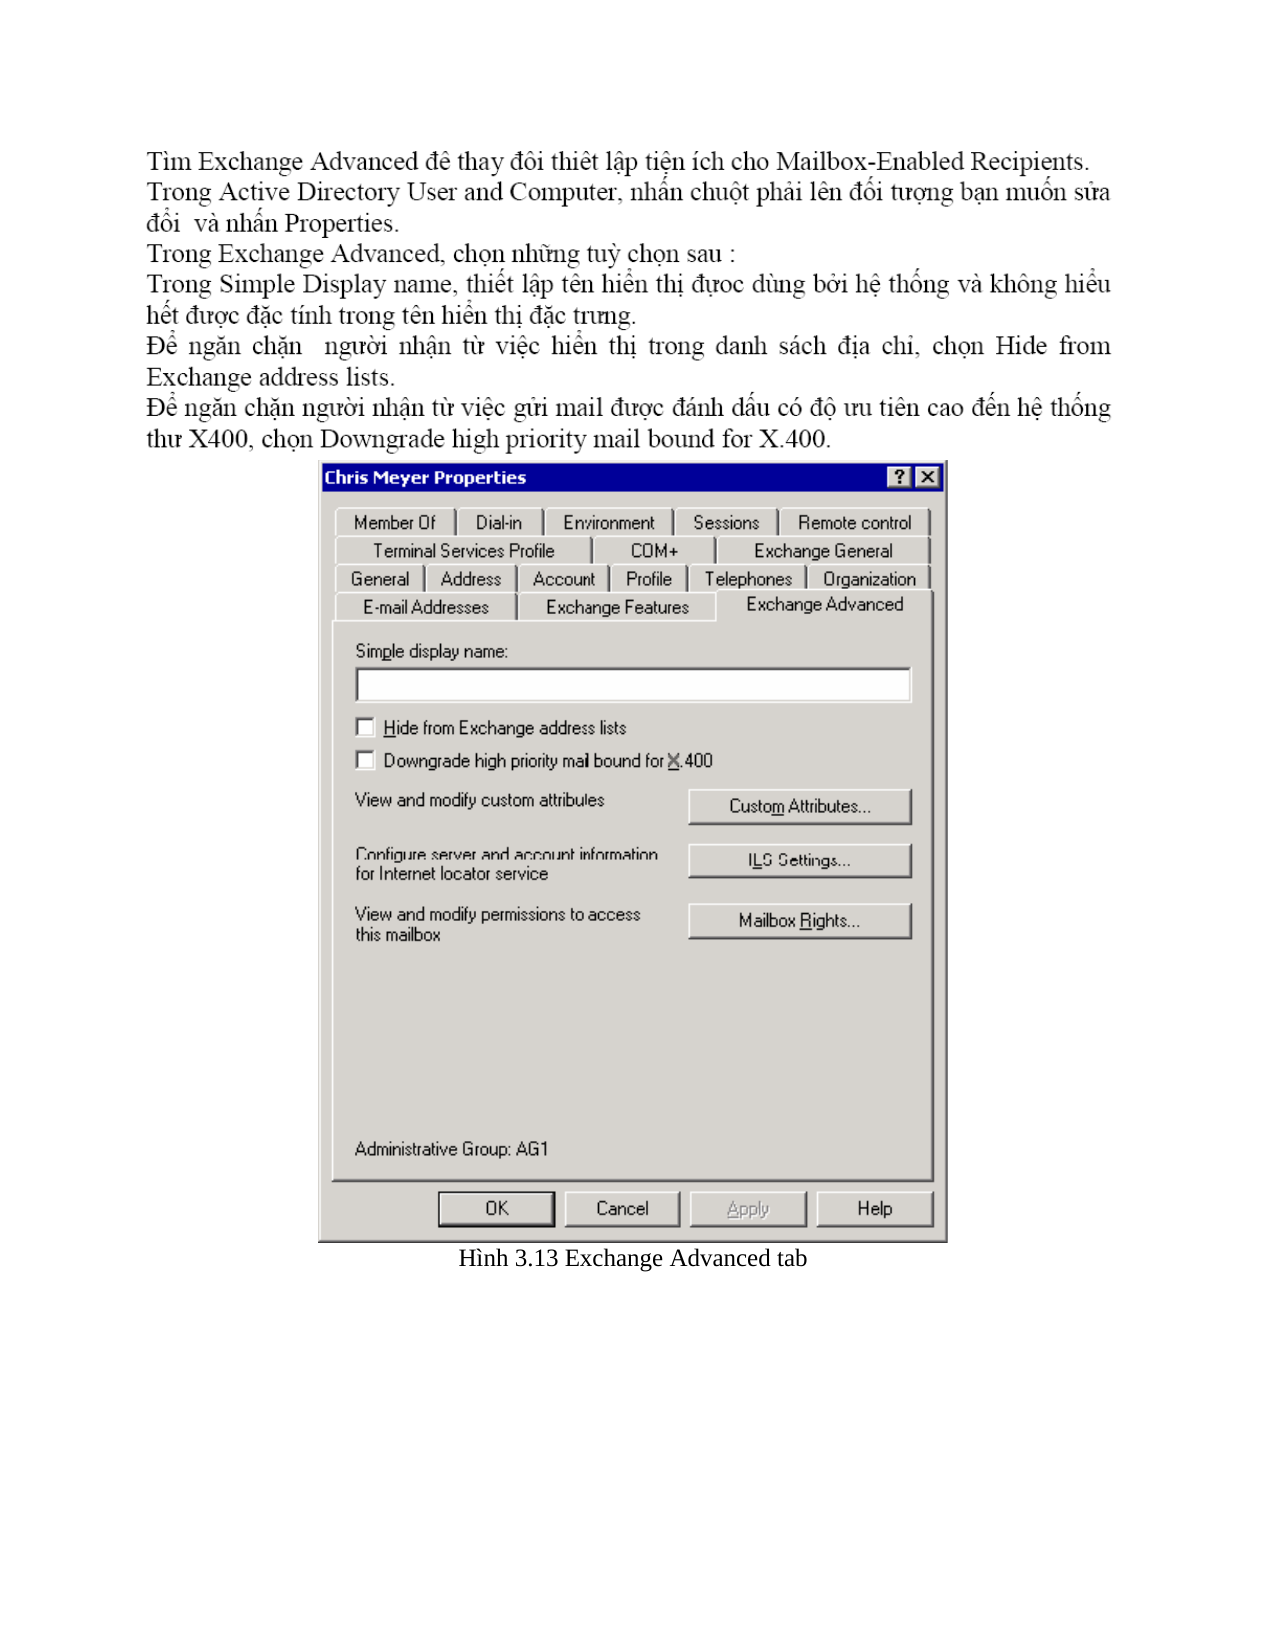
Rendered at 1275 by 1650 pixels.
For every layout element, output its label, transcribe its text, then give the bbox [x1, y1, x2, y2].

text Hình 3.13 Exchange Advanced tab [141, 1243, 1125, 1272]
